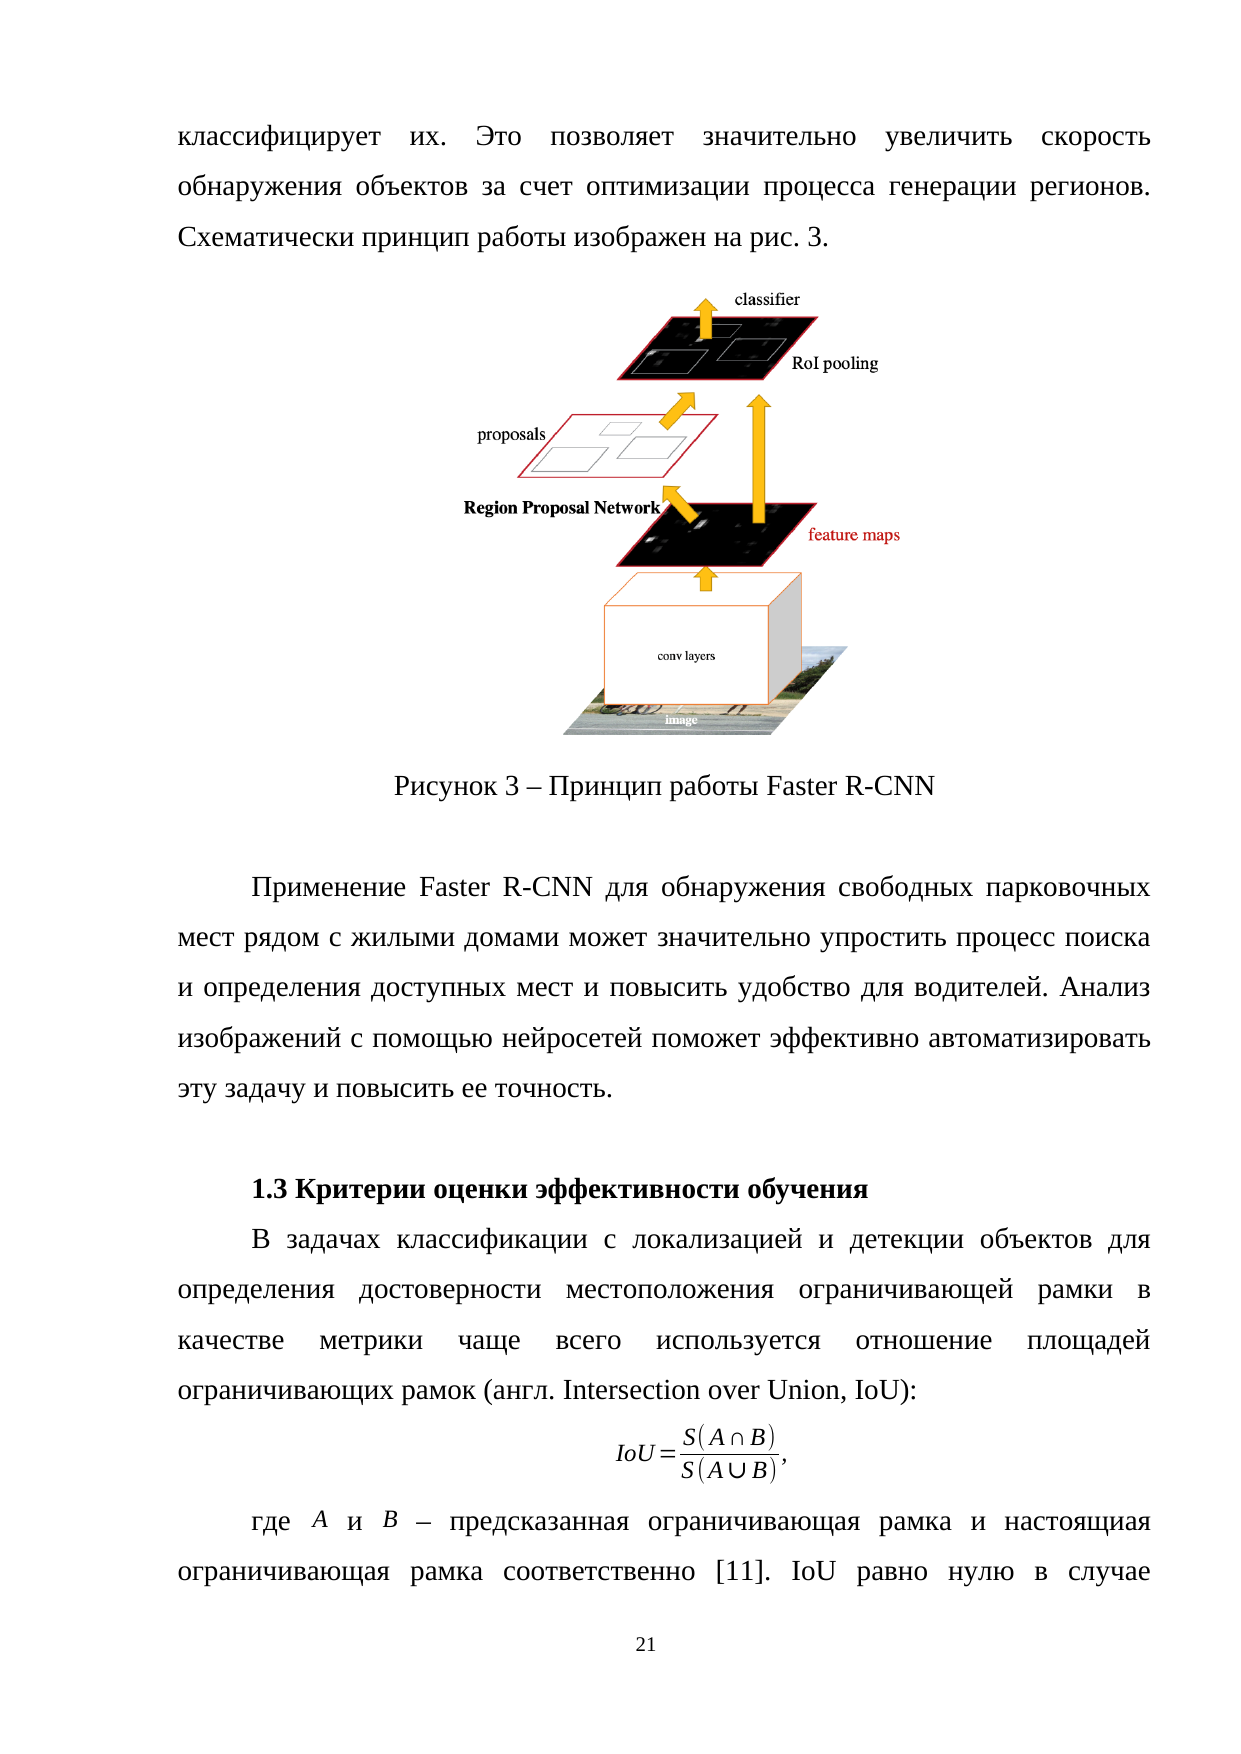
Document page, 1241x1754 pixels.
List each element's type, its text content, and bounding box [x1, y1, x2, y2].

text В задачах классификации с локализацией и детекции объектов для определения достоверности местоположения ограничивающей рамки в качестве метрики чаще всего используется отношение площадей ограничивающих рамок (англ. Intersection over Union, IoU): [177, 1221, 1152, 1406]
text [177, 118, 1152, 252]
subtitle 1.3 Критерии оценки эффективности обучения [251, 1171, 1152, 1204]
picture [418, 269, 911, 752]
text Применение Faster R-CNN для обнаружения свободных парковочных мест рядом с жилыми домами может значительно упростить процесс поиска и определения доступных мест и повысить удобство для водителей. Анализ изображений с помощью нейросетей поможет эффективно автоматизировать эту задачу и повысить ее точность. [177, 869, 1152, 1104]
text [177, 1503, 1152, 1587]
text Рисунок 3 – Принцип работы Faster R-CNN [177, 768, 1152, 802]
